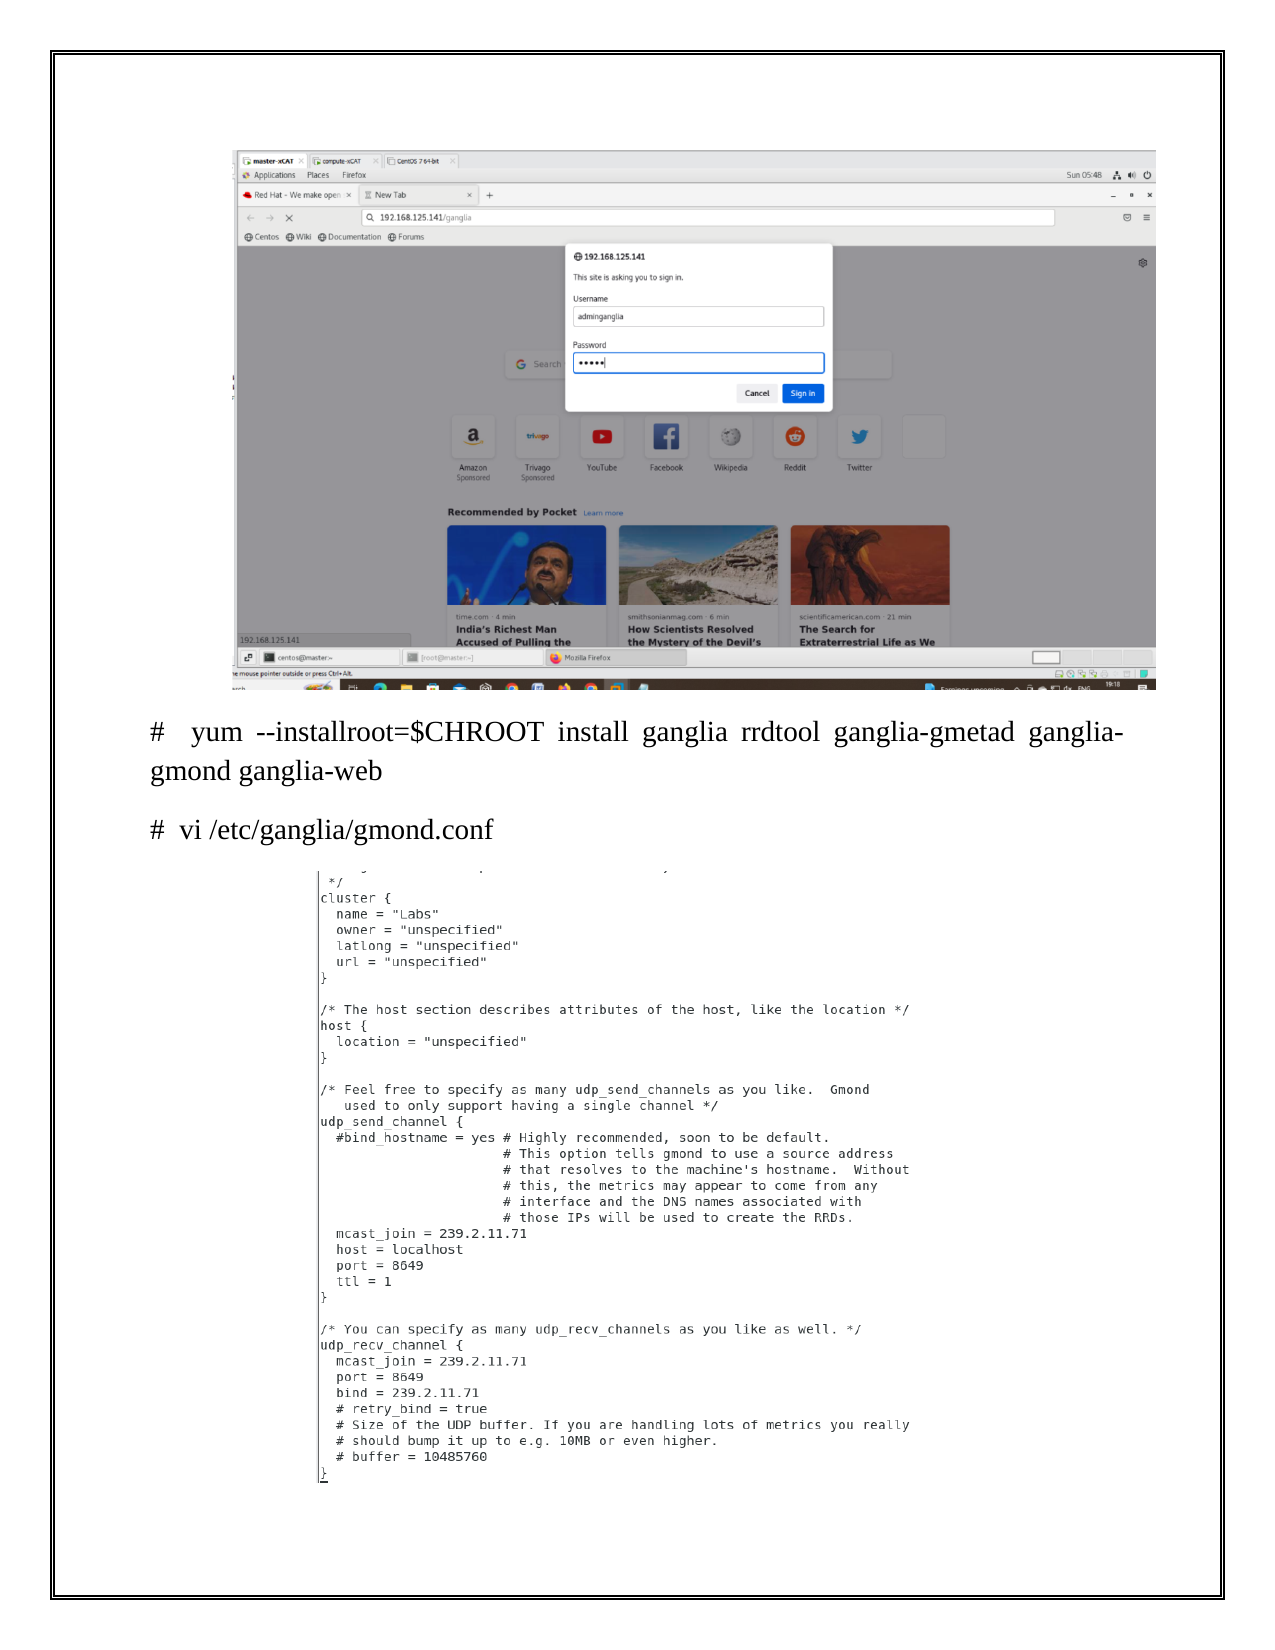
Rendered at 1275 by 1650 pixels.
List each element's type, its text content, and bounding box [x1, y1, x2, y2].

text # vi /etc/ganglia/gmond.conf [150, 812, 1125, 846]
picture [316, 871, 959, 1483]
text # yum --installroot=$CHROOT install ganglia rrdtool ganglia-gmetad ganglia-gmond ganglia-web [150, 714, 1125, 787]
picture [232, 150, 1156, 690]
